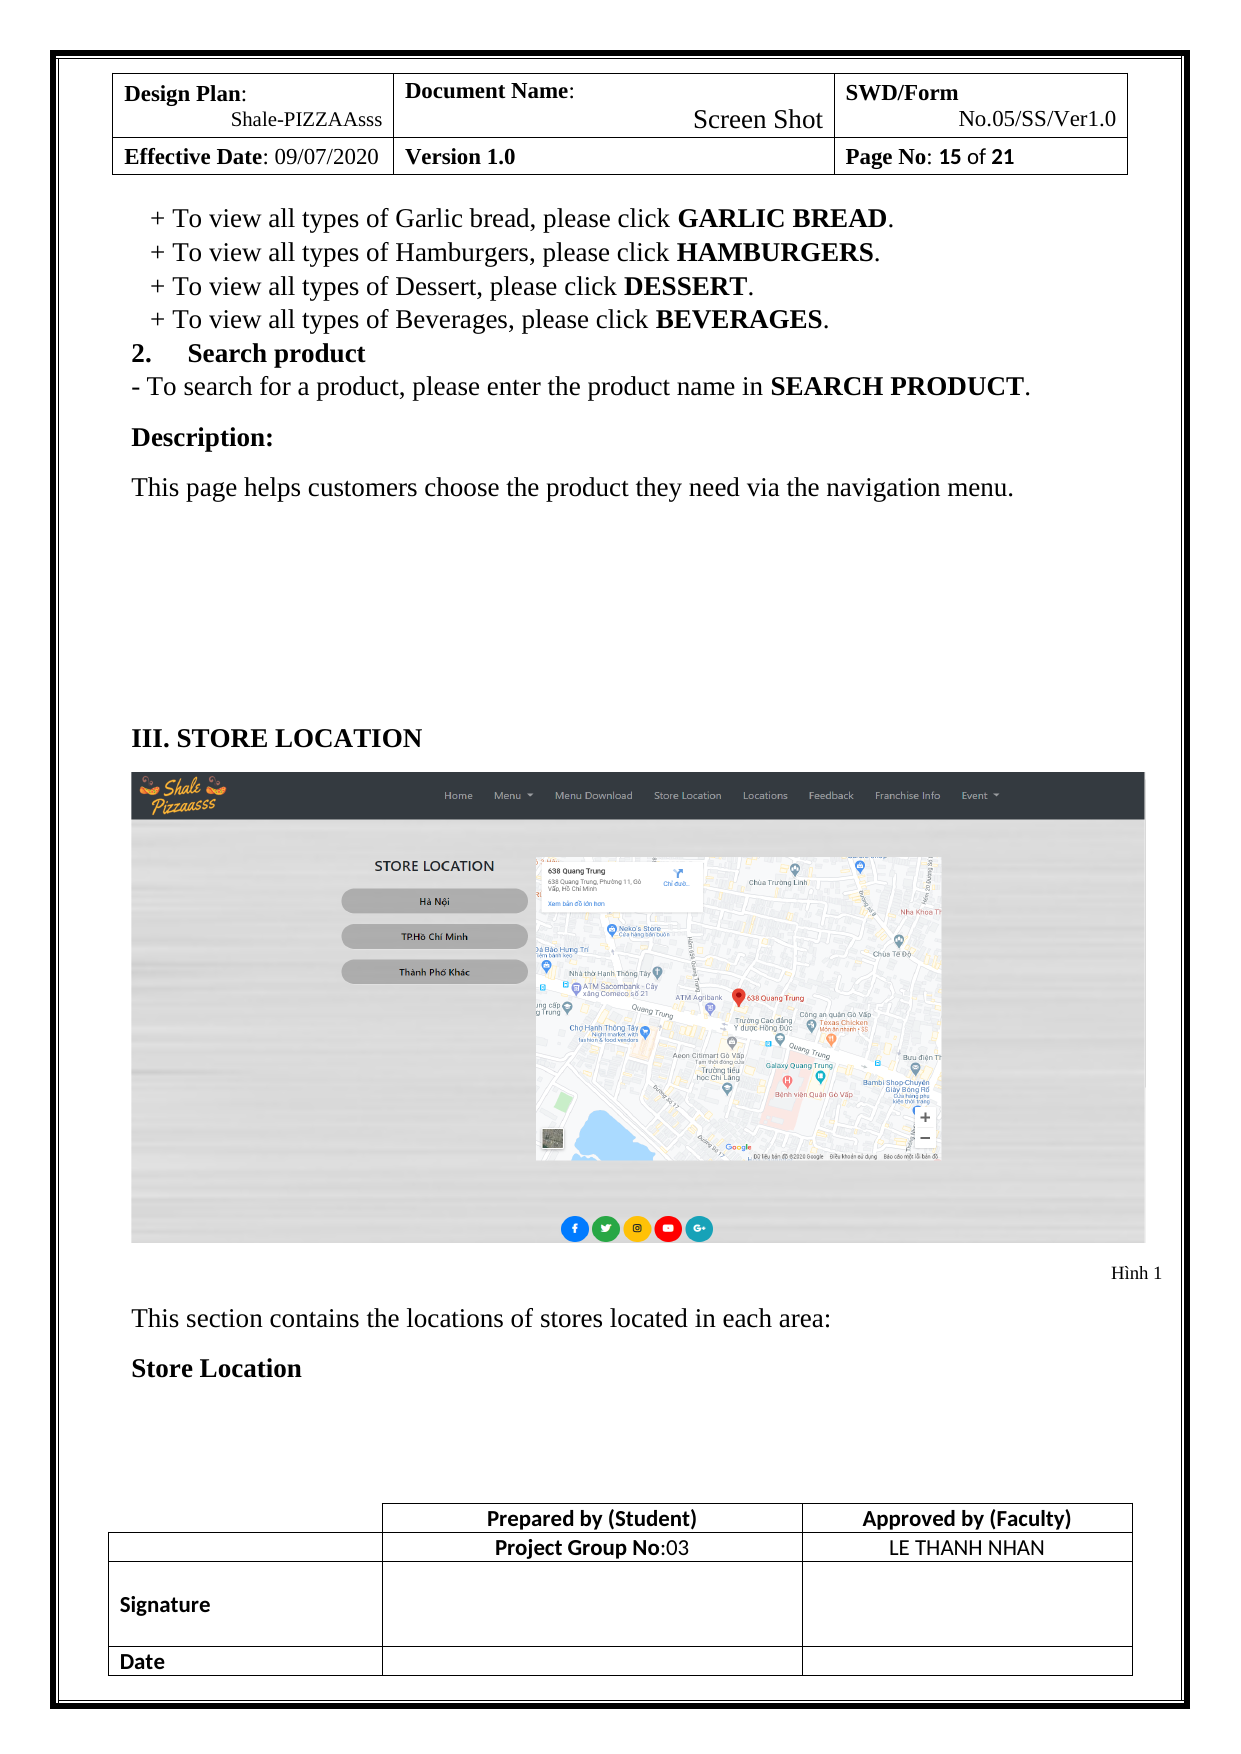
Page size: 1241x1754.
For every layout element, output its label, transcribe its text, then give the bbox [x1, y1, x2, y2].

list - To search for a product, please enter the product name in SEARCH PRODUCT. [112, 370, 1162, 401]
text III. STORE LOCATION [112, 722, 1162, 753]
text Store Location [112, 1352, 1162, 1383]
list Search product [112, 337, 1162, 368]
list + To view all types of Hamburgers, please click HAMBURGERS. [131, 236, 1162, 267]
text Hình 1 [112, 1262, 1162, 1283]
list + To view all types of Dessert, please click DESSERT. [131, 269, 1162, 301]
picture [131, 772, 1146, 1243]
list + To view all types of Beverages, please click BEVERAGES. [131, 303, 1162, 334]
list + To view all types of Garlic bread, please click GARLIC BREAD. [131, 202, 1162, 234]
text Description: [112, 421, 1162, 452]
text This section contains the locations of stores located in each area: [112, 1302, 1162, 1333]
list This page helps customers choose the product they need via the navigation menu. [112, 471, 1162, 502]
